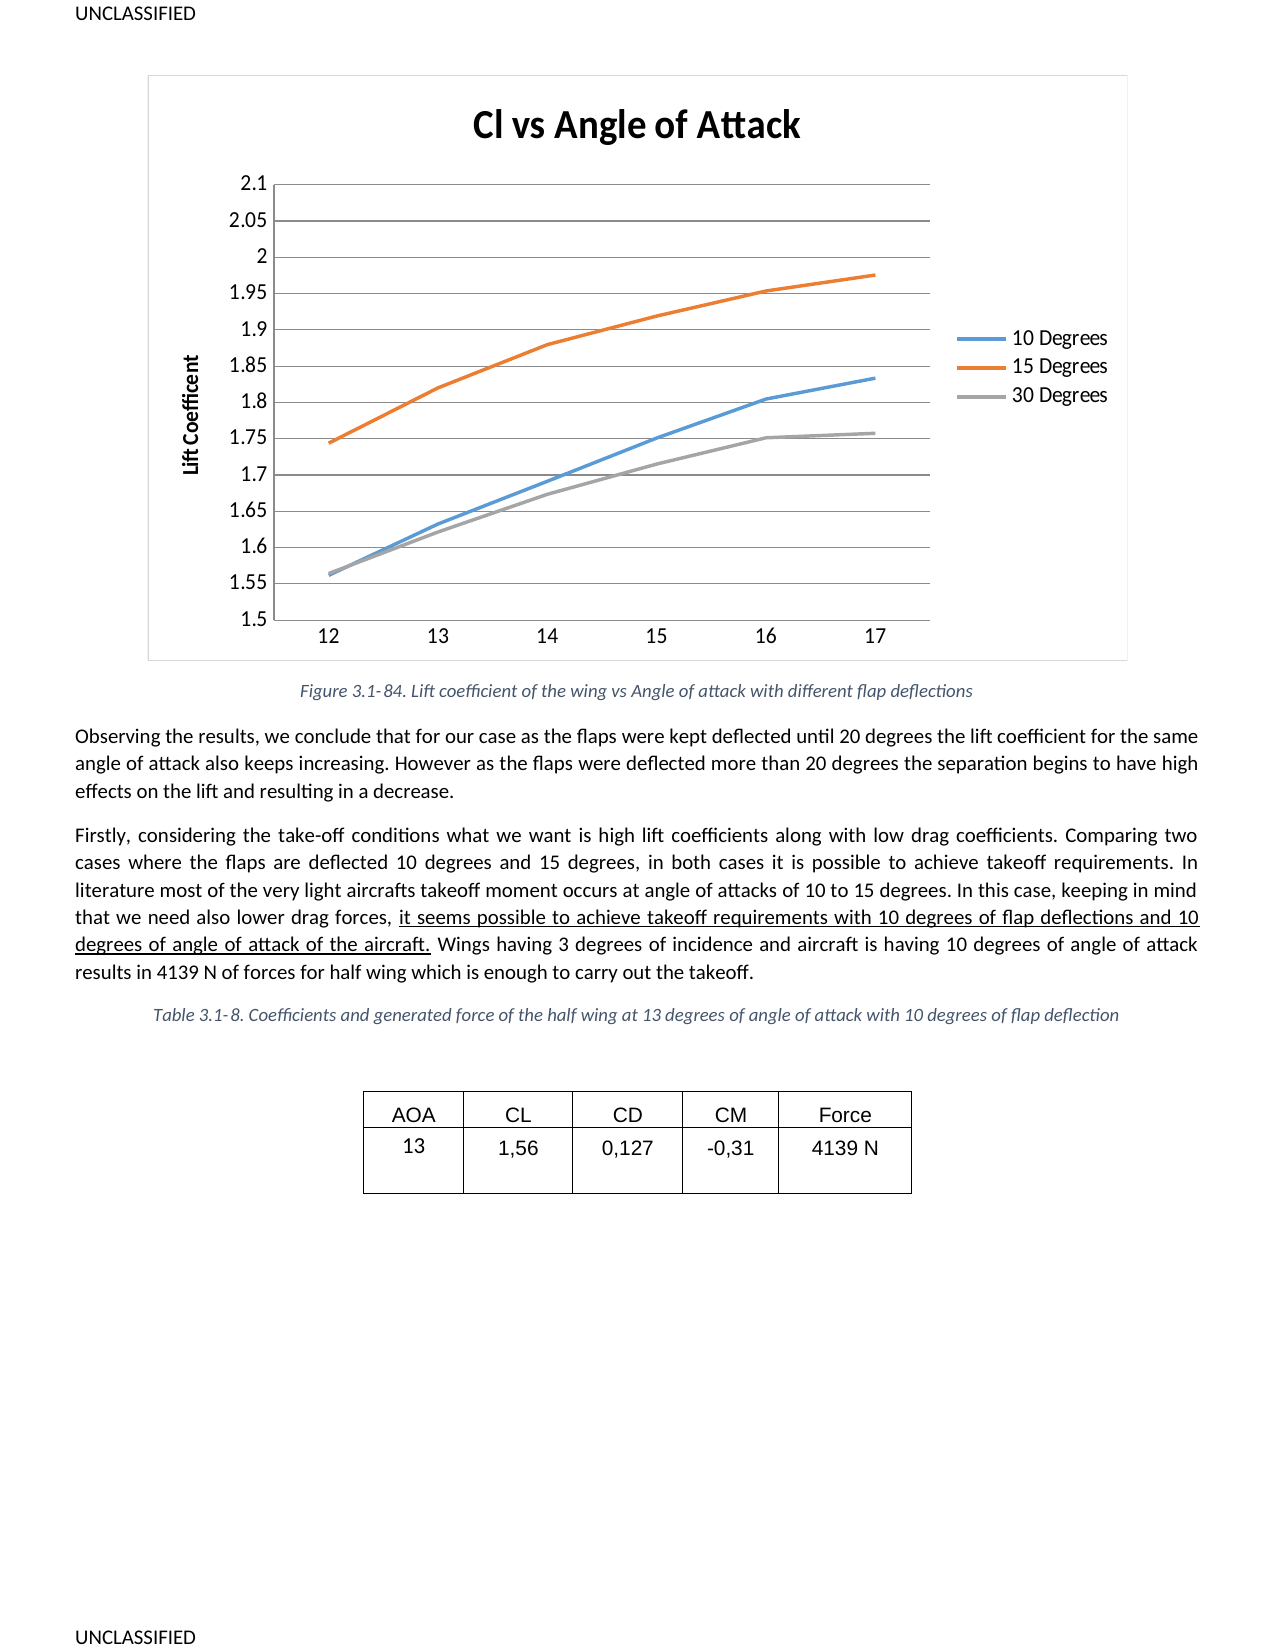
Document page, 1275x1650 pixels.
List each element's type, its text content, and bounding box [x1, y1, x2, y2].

table_cell 4139 N [779, 1128, 911, 1160]
text Observing the results, we conclude that for our case as the flaps were kept deflected until 20 degrees the lift coefficient for the same angle of attack also keeps increasing. However as the flaps were deflected more than 20 degrees the separation begins to have high effects on the lift and resulting in a decrease. [75, 723, 1200, 803]
table_header CL [464, 1092, 572, 1127]
table_cell [364, 1160, 463, 1192]
table_header Force [779, 1092, 911, 1127]
table_cell [683, 1160, 778, 1192]
table_cell 13 [364, 1128, 463, 1160]
table_cell 1,56 [464, 1128, 572, 1160]
text Table 3.1-4. Coefficients and generated force of the half wing at 13 degrees of angle of attack with 10 degrees of flap deflection [75, 1003, 1200, 1026]
table_cell 0,127 [573, 1128, 682, 1160]
text Figure 3.1-84. Lift coefficient of the wing vs Angle of attack with different flap deflections [75, 679, 1200, 702]
table_cell [464, 1160, 572, 1192]
text Firstly, considering the take-off conditions what we want is high lift coefficients along with low drag coefficients. Comparing two cases where the flaps are deflected 10 degrees and 15 degrees, in both cases it is possible to achieve takeoff requirements. In literature most of the very light aircrafts takeoff moment occurs at angle of attacks of 10 to 15 degrees. In this case, keeping in mind that we need also lower drag forces, it seems possible to achieve takeoff requirements with 10 degrees of flap deflections and 10 degrees of angle of attack of the aircraft. Wings having 3 degrees of incidence and aircraft is having 10 degrees of angle of attack results in 4139 N of forces for half wing which is enough to carry out the takeoff. [75, 822, 1200, 984]
table_header AOA [364, 1092, 463, 1127]
table_cell [779, 1160, 911, 1192]
table_cell [573, 1160, 682, 1192]
table_header CD [573, 1092, 682, 1127]
table_header CM [683, 1092, 778, 1127]
table_cell -0,31 [683, 1128, 778, 1160]
